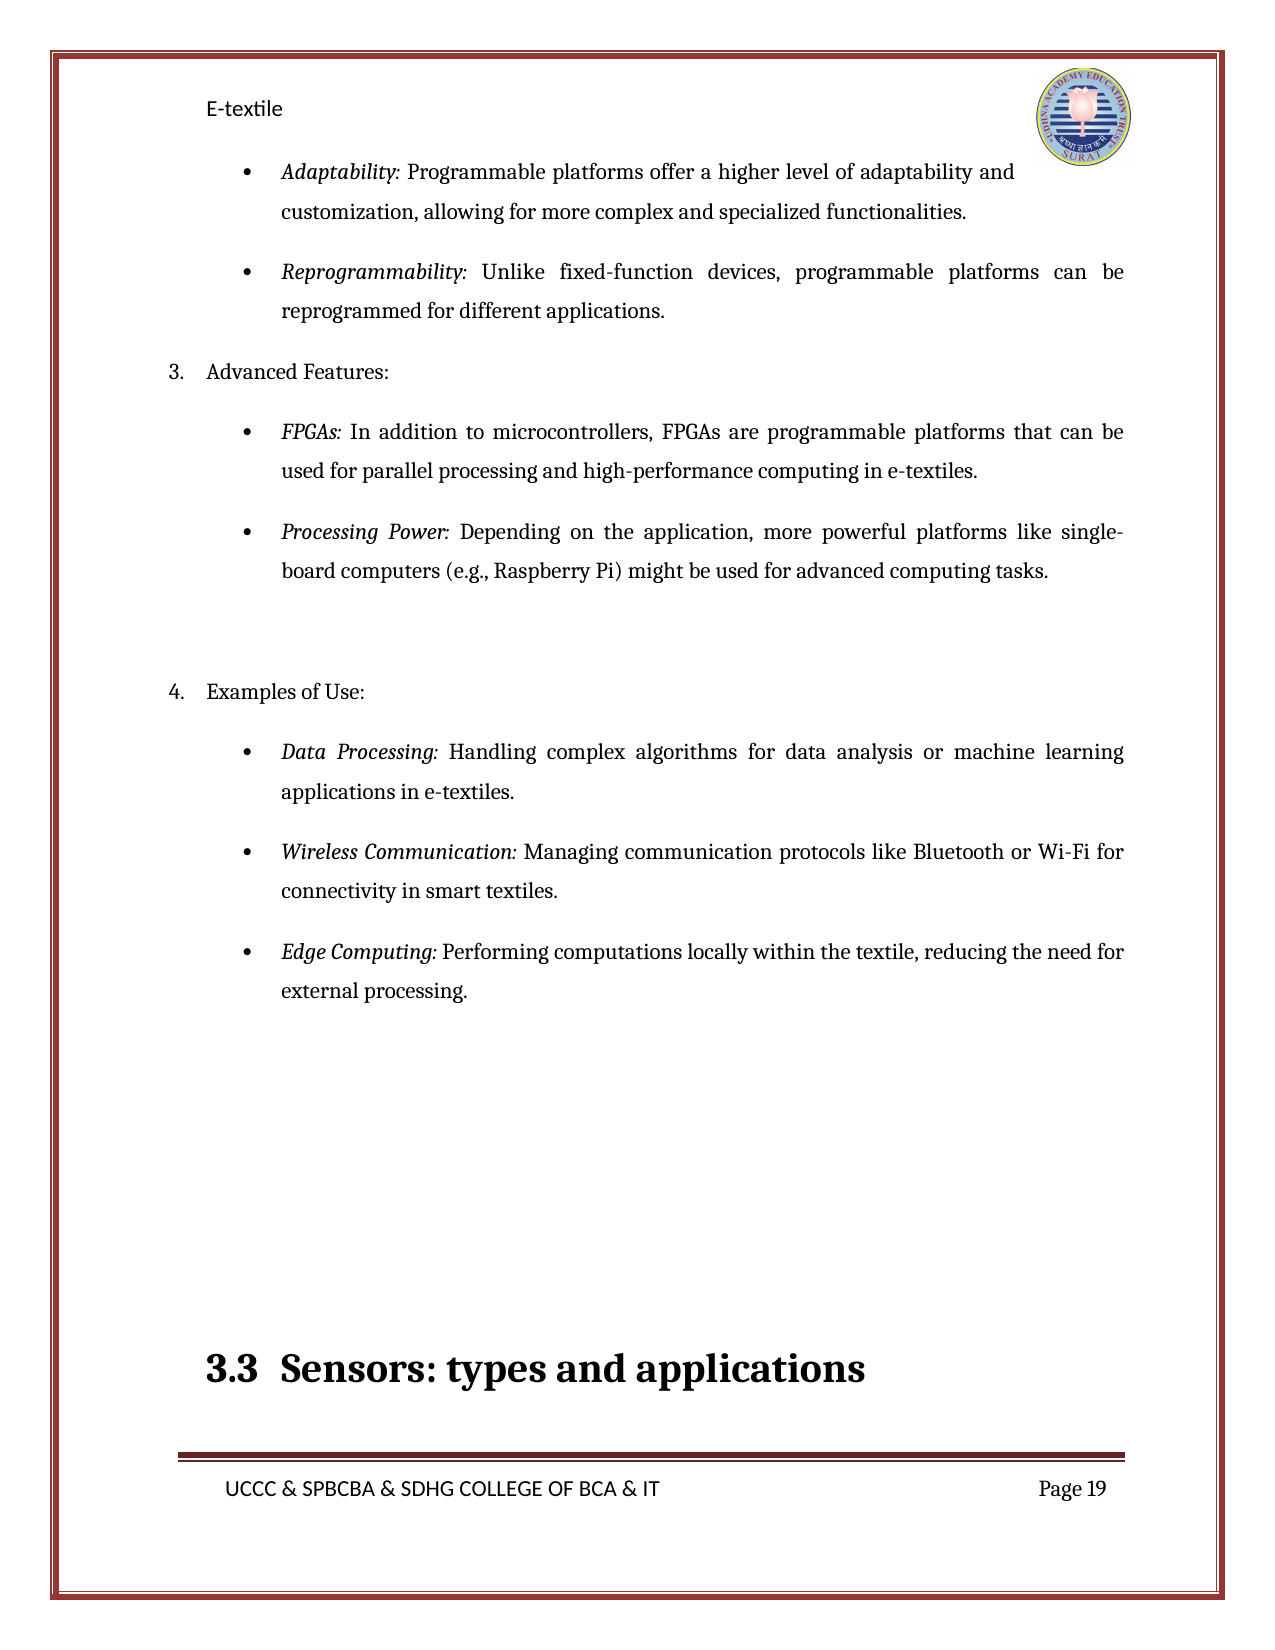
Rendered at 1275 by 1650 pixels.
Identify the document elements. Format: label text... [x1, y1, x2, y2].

list Examples of Use: [169, 679, 1125, 705]
list FPGAs: In addition to microcontrollers, FPGAs are programmable platforms that can be used for parallel processing and high-performance computing in e-textiles. [244, 419, 1125, 485]
list Processing Power: Depending on the application, more powerful platforms like single-board computers (e.g., Raspberry Pi) might be used for advanced computing tasks. [244, 519, 1125, 584]
list Advanced Features: [169, 358, 1125, 385]
list Adaptability: Programmable platforms offer a higher level of adaptability and customization, allowing for more complex and specialized functionalities. [244, 159, 1125, 225]
picture [1035, 68, 1132, 166]
list Reprogrammability: Unlike fixed-function devices, programmable platforms can be reprogrammed for different applications. [244, 259, 1125, 324]
list Data Processing: Handling complex algorithms for data analysis or machine learning applications in e-textiles. [244, 739, 1125, 805]
list Edge Computing: Performing computations locally within the textile, reducing the need for external processing. [244, 939, 1125, 1004]
list Wireless Communication: Managing communication protocols like Bluetooth or Wi-Fi for connectivity in smart textiles. [244, 839, 1125, 905]
list Sensors: types and applications [206, 1344, 1125, 1392]
